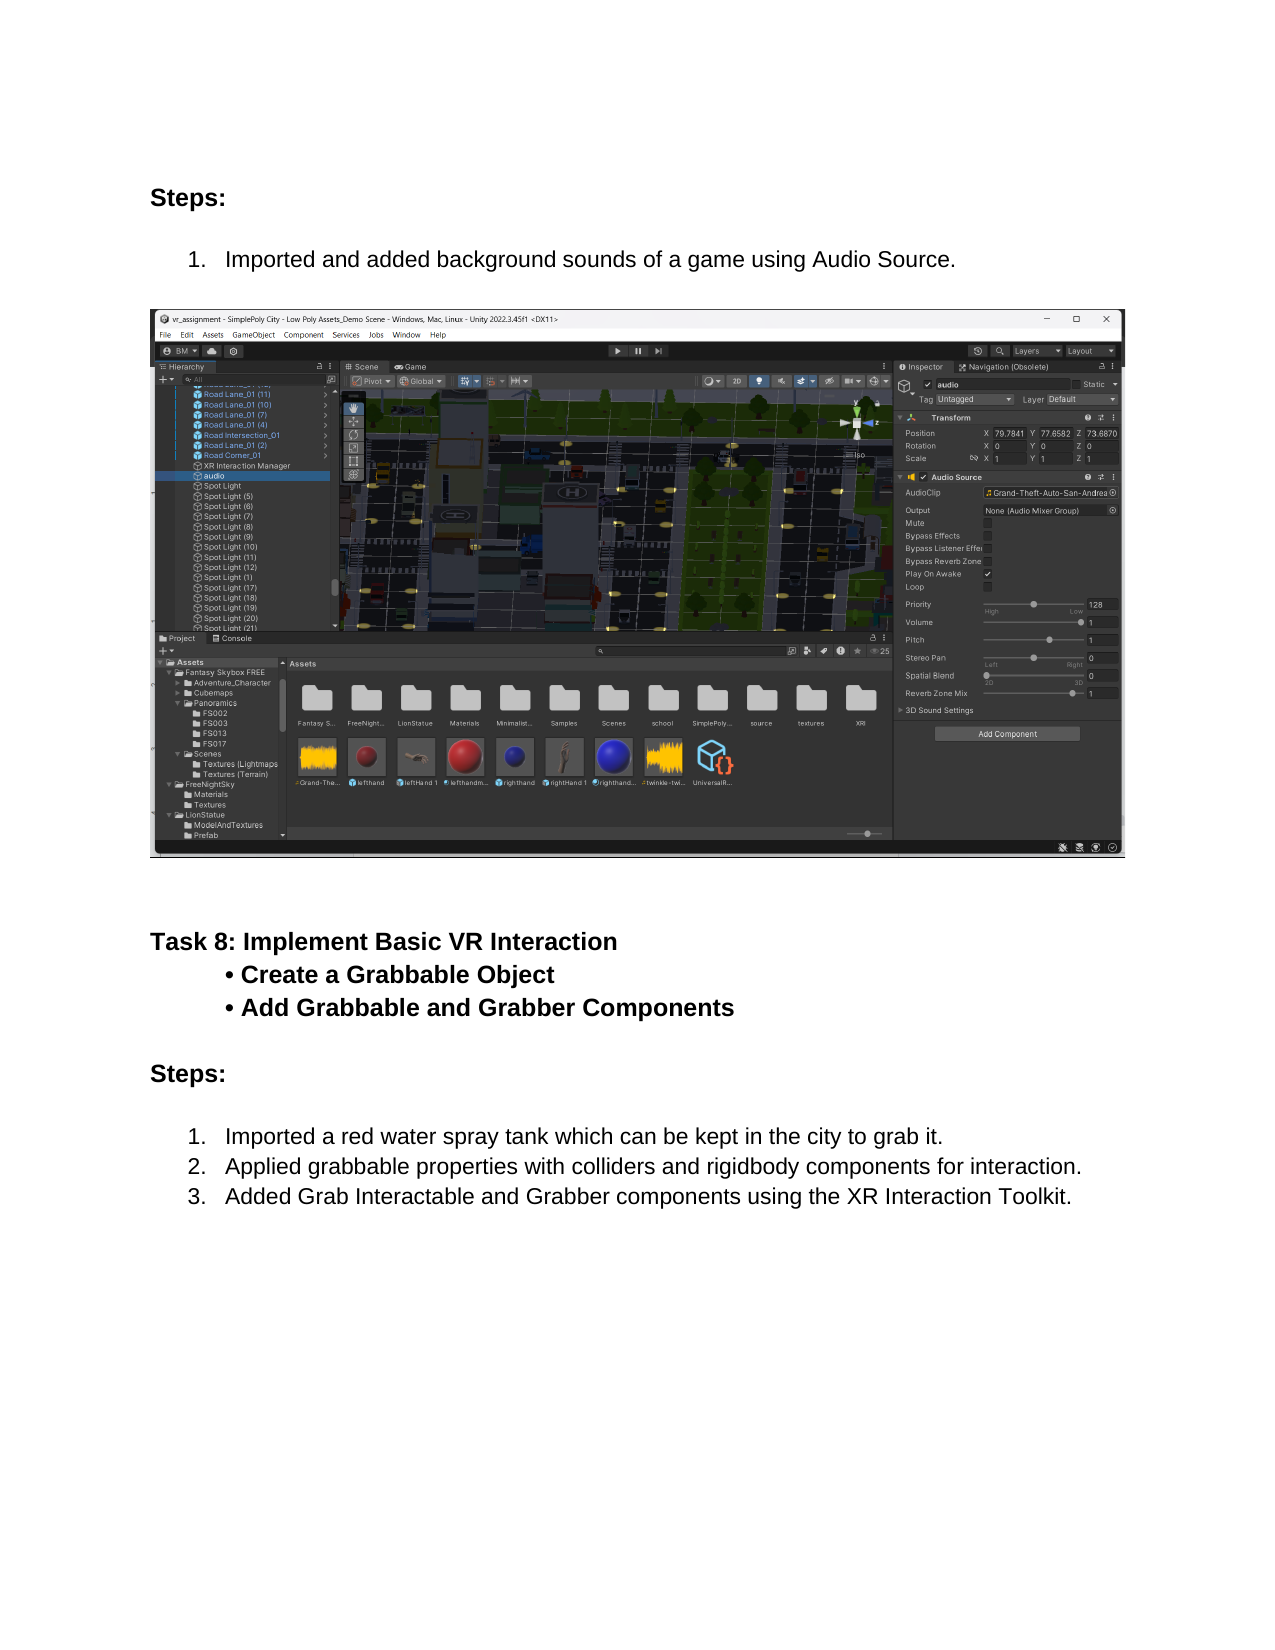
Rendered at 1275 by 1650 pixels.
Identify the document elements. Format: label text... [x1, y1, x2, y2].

list Applied grabbable properties with colliders and rigidbody components for interaction. [187, 1153, 1125, 1179]
text Steps: [150, 1059, 1125, 1088]
text Task 8: Implement Basic VR Interaction [150, 927, 1125, 956]
list Added Grab Interactable and Grabber components using the XR Interaction Toolkit. [187, 1183, 1125, 1209]
picture [150, 309, 1125, 858]
list Imported and added background sounds of a game using Audio Source. [187, 246, 1125, 273]
list Imported a red water spray tank which can be kept in the city to grab it. [187, 1123, 1125, 1149]
text • Create a Grabbable Object [150, 960, 1125, 989]
text Steps: [150, 183, 1125, 212]
text • Add Grabbable and Grabber Components [150, 993, 1125, 1022]
